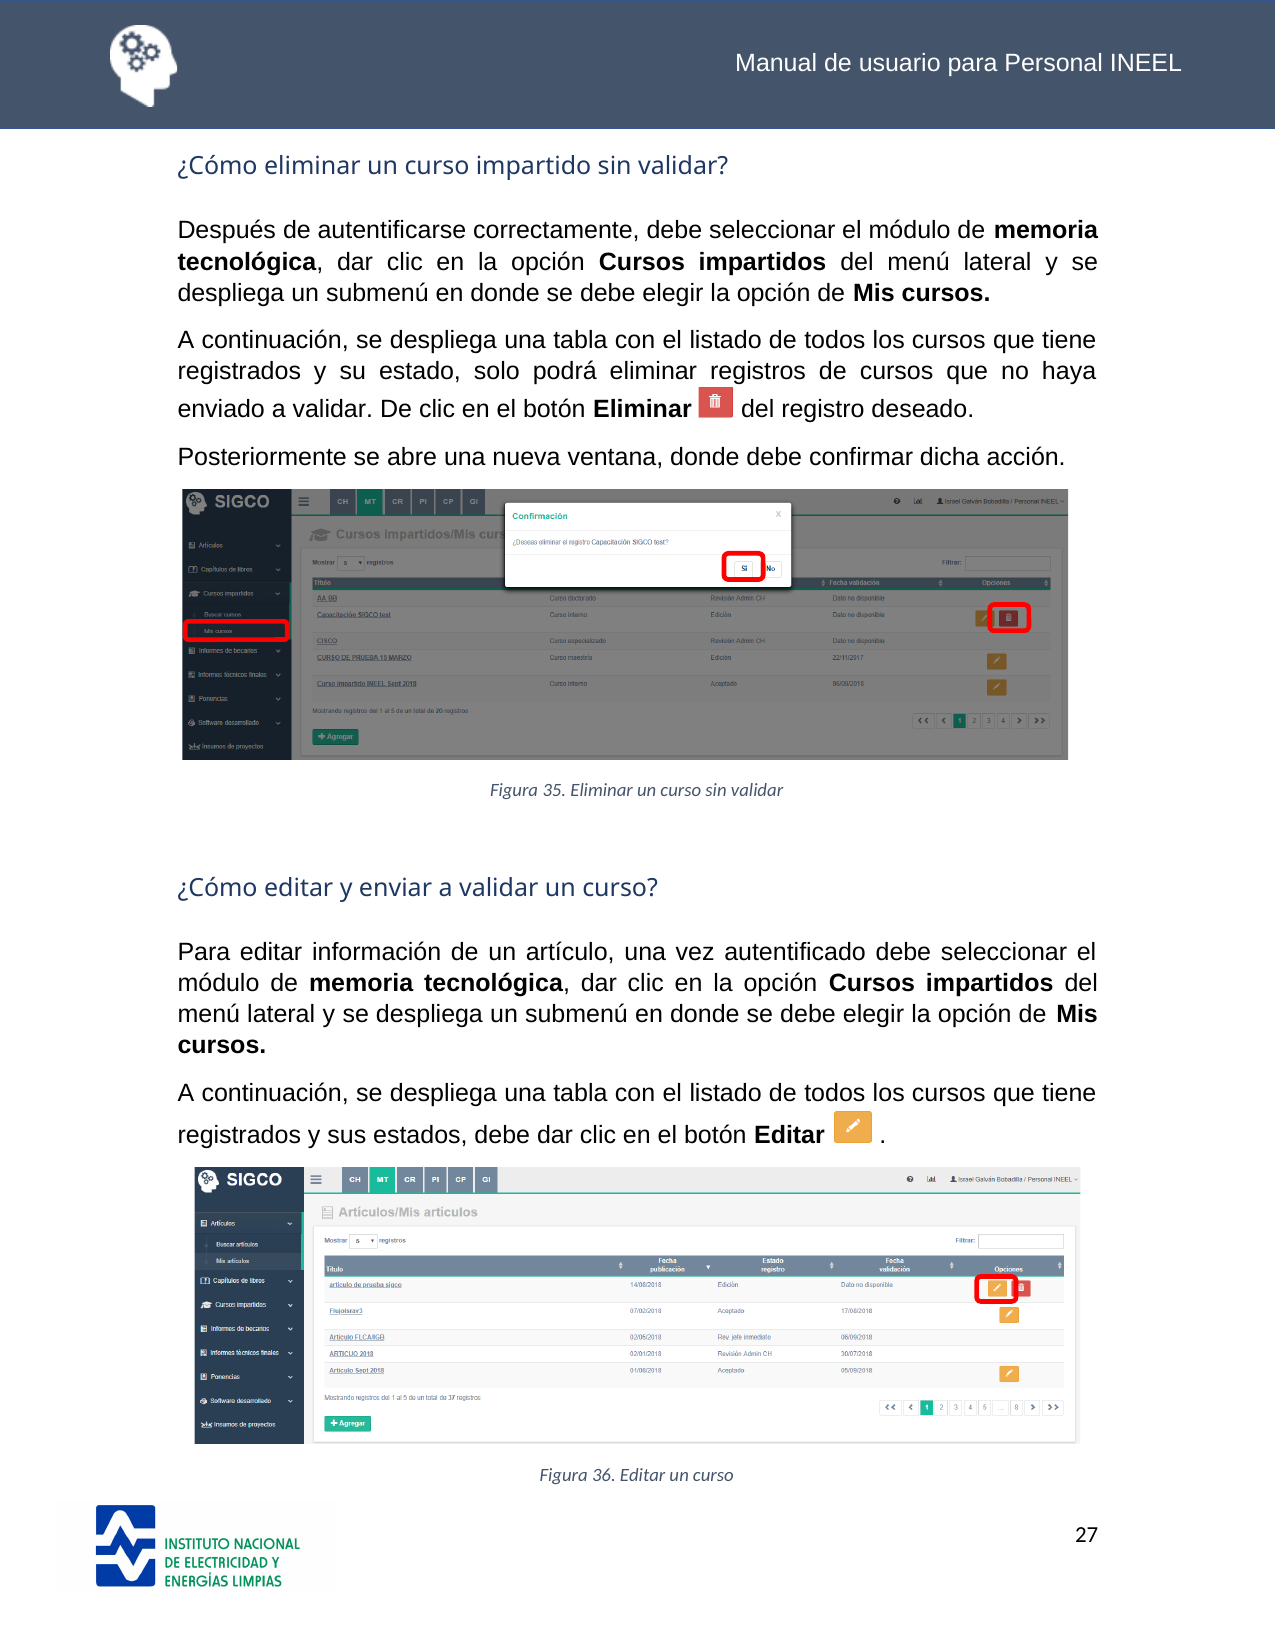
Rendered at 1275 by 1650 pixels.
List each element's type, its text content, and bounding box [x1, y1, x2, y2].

text A continuación, se despliega una tabla con el listado de todos los cursos que tiene registrados y su estado, solo podrá eliminar registros de cursos que no haya enviado a validar. De clic en el botón Eliminar del registro deseado. [177, 325, 1098, 423]
subtitle ¿Cómo editar y enviar a validar un curso? [177, 869, 1098, 904]
text Figura 35. Eliminar un curso sin validar [177, 778, 1098, 801]
text Figura 36. Editar un curso [177, 1463, 1098, 1486]
picture [698, 387, 734, 418]
subtitle ¿Cómo eliminar un curso impartido sin validar? [177, 148, 1098, 182]
picture [182, 489, 1069, 760]
text Después de autentificarse correctamente, debe seleccionar el módulo de memoria tecnológica, dar clic en la opción Cursos impartidos del menú lateral y se despliega un submenú en donde se debe elegir la opción de Mis cursos. [177, 215, 1098, 306]
text Posteriormente se abre una nueva ventana, donde debe confirmar dicha acción. [177, 442, 1098, 470]
picture [831, 1109, 873, 1144]
text A continuación, se despliega una tabla con el listado de todos los cursos que tiene registrados y sus estados, debe dar clic en el botón Editar . [177, 1078, 1098, 1149]
picture [188, 624, 284, 637]
picture [110, 25, 178, 107]
picture [194, 1167, 1081, 1444]
text Para editar información de un artículo, una vez autentificado debe seleccionar el módulo de memoria tecnológica, dar clic en la opción Cursos impartidos del menú lateral y se despliega un submenú en donde se debe elegir la opción de Mis cursos. [177, 937, 1098, 1059]
picture [54, 1501, 337, 1591]
